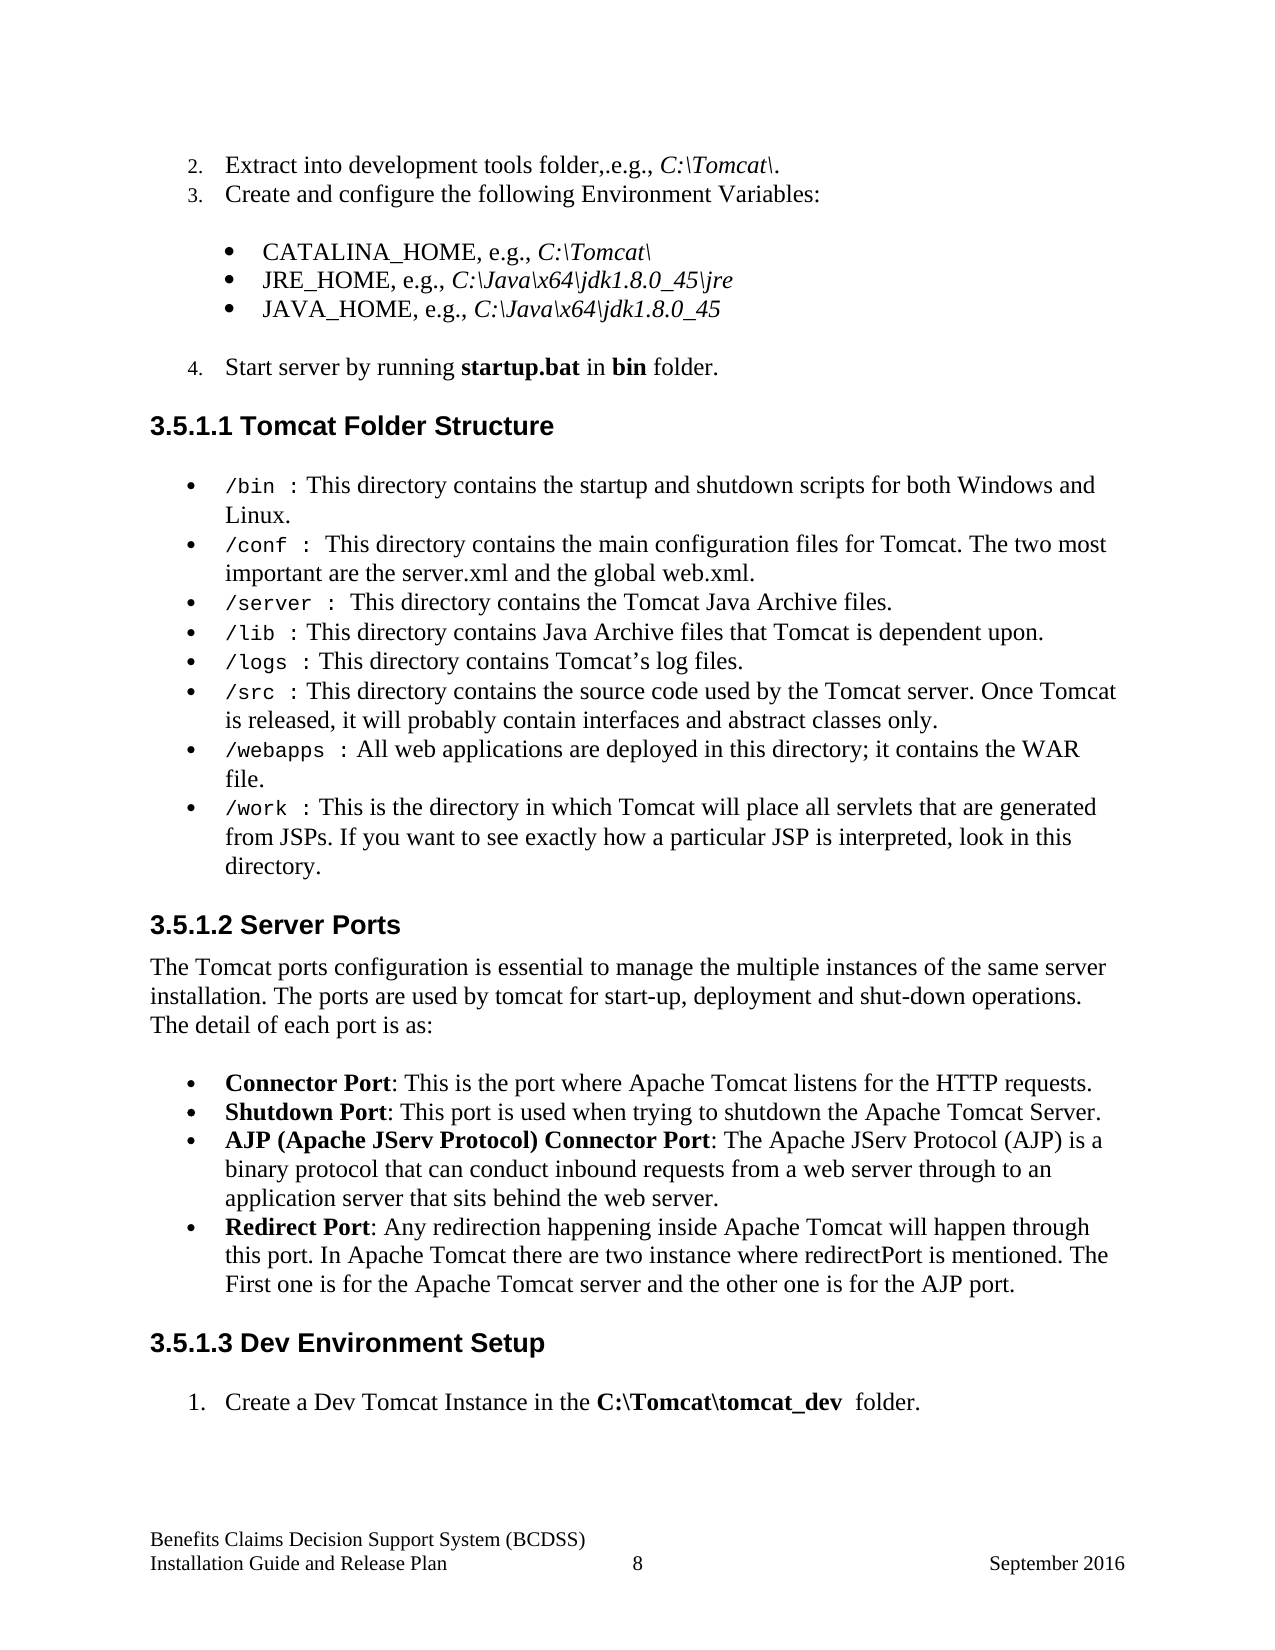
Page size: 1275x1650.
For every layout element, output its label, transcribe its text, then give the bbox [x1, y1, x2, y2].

list /src : This directory contains the source code used by the Tomcat server. Once Tomcat is released, it will probably contain interfaces and abstract classes only. [187, 676, 1125, 734]
list /conf : This directory contains the main configuration files for Tomcat. The two most important are the server.xml and the global web.xml. [187, 529, 1125, 587]
list Connector Port: This is the port where Apache Tomcat listens for the HTTP requests. [187, 1068, 1125, 1097]
text The Tomcat ports configuration is essential to manage the multiple instances of the same server installation. The ports are used by tomcat for start-up, deployment and shut-down operations. The detail of each port is as: [150, 952, 1125, 1039]
list /webapps : All web applications are deployed in this directory; it contains the WAR file. [187, 734, 1125, 792]
subtitle Tomcat Folder Structure [150, 410, 1125, 441]
list Create and configure the following Environment Variables: [187, 179, 1125, 207]
list Start server by running startup.bat in bin folder. [187, 352, 1125, 381]
list JRE_HOME, e.g., C:\Java\x64\jdk1.8.0_45\jre [225, 265, 1125, 294]
subtitle Server Ports [150, 909, 1125, 940]
list /logs : This directory contains Tomcat’s log files. [187, 646, 1125, 676]
list /server : This directory contains the Tomcat Java Archive files. [187, 587, 1125, 617]
list Extract into development tools folder,.e.g., C:\Tomcat\. [187, 150, 1125, 179]
list JAVA_HOME, e.g., C:\Java\x64\jdk1.8.0_45 [225, 294, 1125, 323]
list /bin : This directory contains the startup and shutdown scripts for both Windows and Linux. [187, 470, 1125, 529]
subtitle Dev Environment Setup [150, 1327, 1125, 1358]
list /work : This is the directory in which Tomcat will place all servlets that are generated from JSPs. If you want to see exactly how a particular JSP is interpreted, look in this directory. [187, 792, 1125, 879]
list CATALINA_HOME, e.g., C:\Tomcat\ [225, 237, 1125, 265]
list Redirect Port: Any redirection happening inside Apache Tomcat will happen through this port. In Apache Tomcat there are two instance where redirectPort is mentioned. The First one is for the Apache Tomcat server and the other one is for the AJP port. [187, 1212, 1125, 1298]
list /lib : This directory contains Java Archive files that Tomcat is dependent upon. [187, 617, 1125, 646]
list AJP (Apache JServ Protocol) Connector Port: The Apache JServ Protocol (AJP) is a binary protocol that can conduct inbound requests from a web server through to an application server that sits behind the web server. [187, 1125, 1125, 1212]
list Create a Dev Tomcat Instance in the C:\Tomcat\tomcat_dev folder. [187, 1387, 1125, 1416]
list Shutdown Port: This port is used when trying to shutdown the Apache Tomcat Server. [187, 1097, 1125, 1125]
